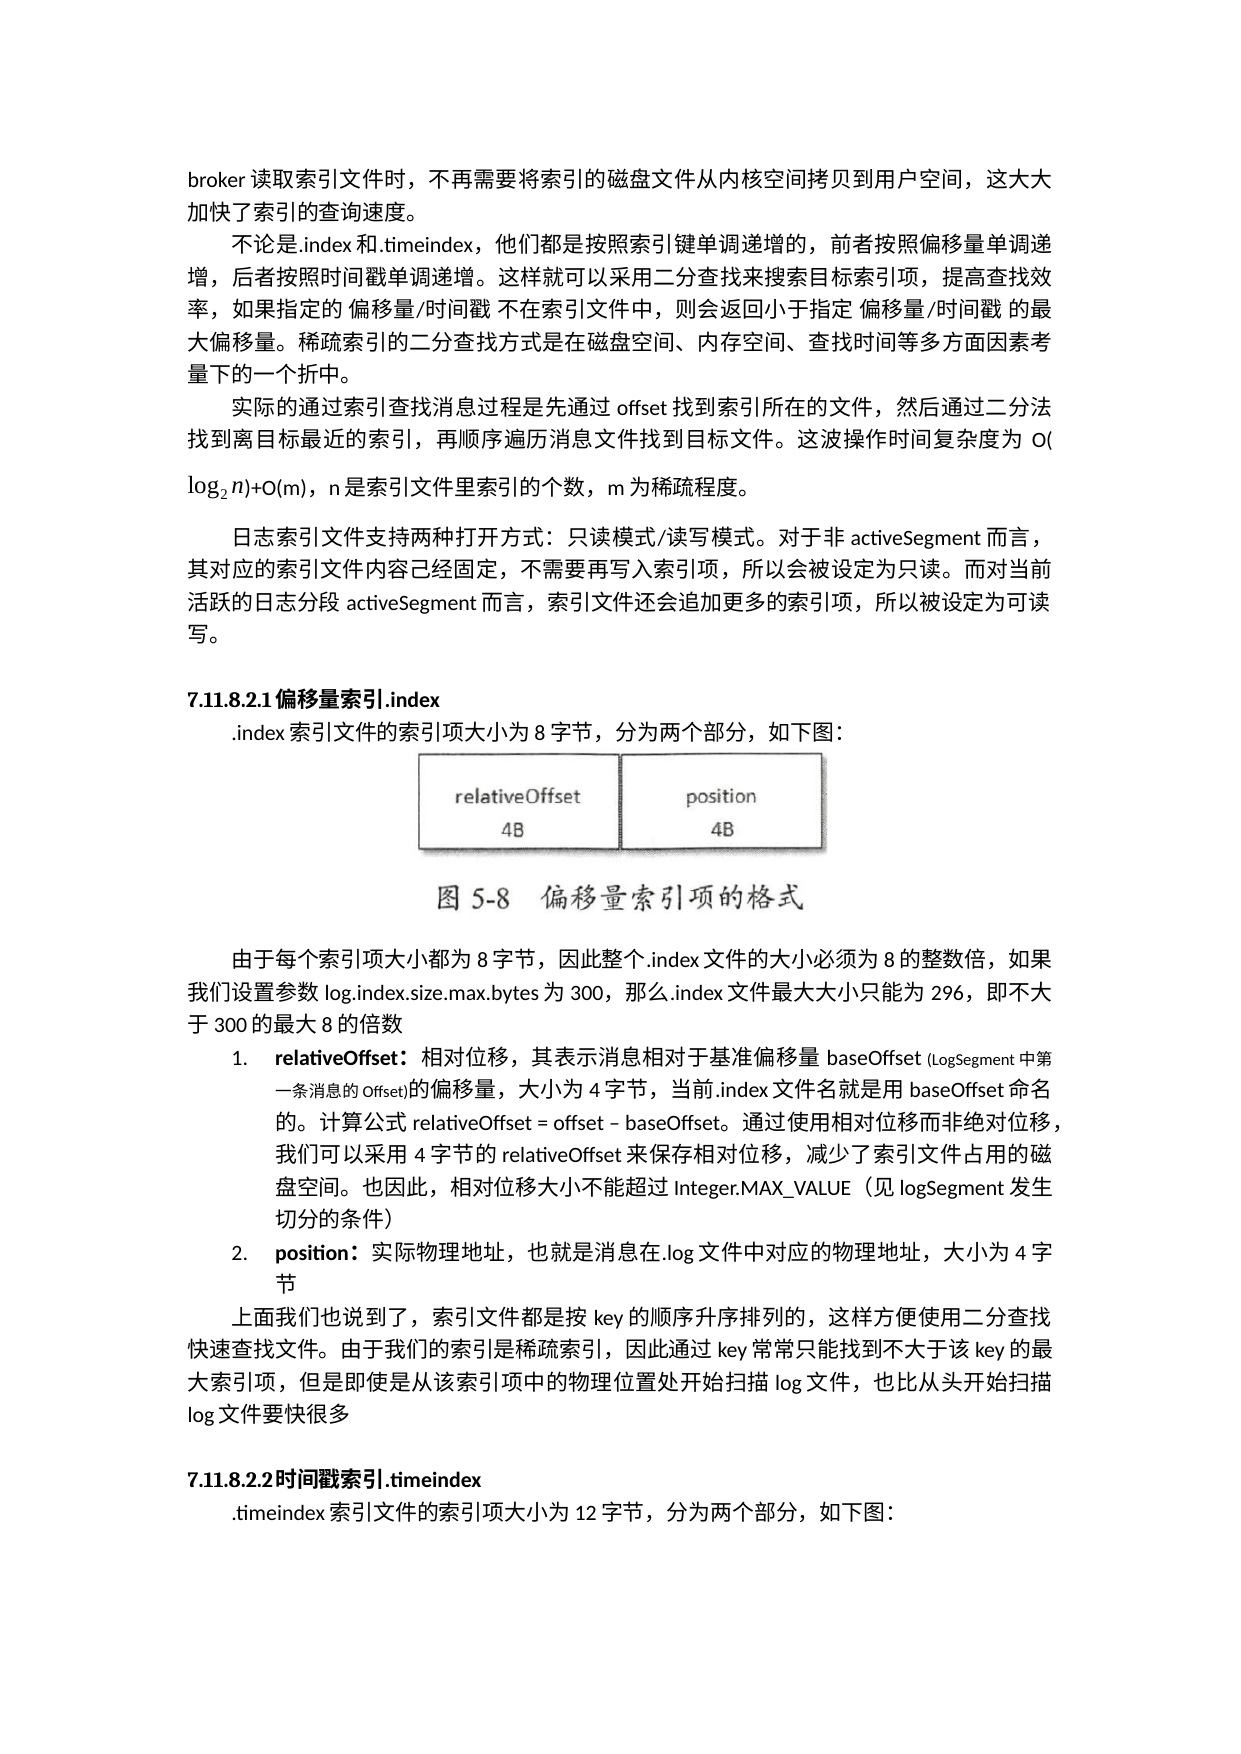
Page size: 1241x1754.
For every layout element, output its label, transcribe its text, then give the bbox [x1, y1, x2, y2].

list relativeOffset：相对位移，其表示消息相对于基准偏移量baseOffset (LogSegment中第一条消息的Offset)的偏移量，大小为4字节，当前.index文件名就是用baseOffset命名的。计算公式relativeOffset = offset – baseOffset。通过使用相对位移而非绝对位移，我们可以采用4字节的relativeOffset来保存相对位移，减少了索引文件占用的磁盘空间。也因此，相对位移大小不能超过Integer.MAX_VALUE（见logSegment发生切分的条件） [231, 1039, 1053, 1234]
text 上面我们也说到了，索引文件都是按key的顺序升序排列的，这样方便使用二分查找快速查找文件。由于我们的索引是稀疏索引，因此通过key常常只能找到不大于该key的最大索引项，但是即使是从该索引项中的物理位置处开始扫描log文件，也比从头开始扫描log文件要快很多 [187, 1299, 1053, 1429]
text 时间戳索引.timeindex [187, 1462, 1053, 1494]
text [187, 162, 1053, 227]
list position：实际物理地址，也就是消息在.log文件中对应的物理地址，大小为4字节 [231, 1234, 1053, 1299]
text 不论是.index和.timeindex，他们都是按照索引键单调递增的，前者按照偏移量单调递增，后者按照时间戳单调递增。这样就可以采用二分查找来搜索目标索引项，提高查找效率，如果指定的 偏移量/时间戳 不在索引文件中，则会返回小于指定 偏移量/时间戳 的最大偏移量。稀疏索引的二分查找方式是在磁盘空间、内存空间、查找时间等多方面因素考量下的一个折中。 [187, 227, 1053, 389]
text 偏移量索引.index [187, 682, 1053, 714]
text .timeindex索引文件的索引项大小为12字节，分为两个部分，如下图： [187, 1494, 1053, 1527]
text 由于每个索引项大小都为8字节，因此整个.index文件的大小必须为8的整数倍，如果我们设置参数log.index.size.max.bytes为300，那么.index文件最大大小只能为296，即不大于300的最大8的倍数 [187, 942, 1053, 1039]
text .index索引文件的索引项大小为8字节，分为两个部分，如下图： [187, 714, 1053, 747]
text 实际的通过索引查找消息过程是先通过offset找到索引所在的文件，然后通过二分法找到离目标最近的索引，再顺序遍历消息文件找到目标文件。这波操作时间复杂度为O()+O(m)，n是索引文件里索引的个数，m为稀疏程度。 [187, 389, 1053, 519]
picture [412, 747, 828, 922]
text 日志索引文件支持两种打开方式：只读模式/读写模式。对于非activeSegment而言，其对应的索引文件内容己经固定，不需要再写入索引项，所以会被设定为只读。而对当前活跃的日志分段 activeSegment而言，索引文件还会追加更多的索引项，所以被设定为可读写。 [187, 519, 1053, 649]
